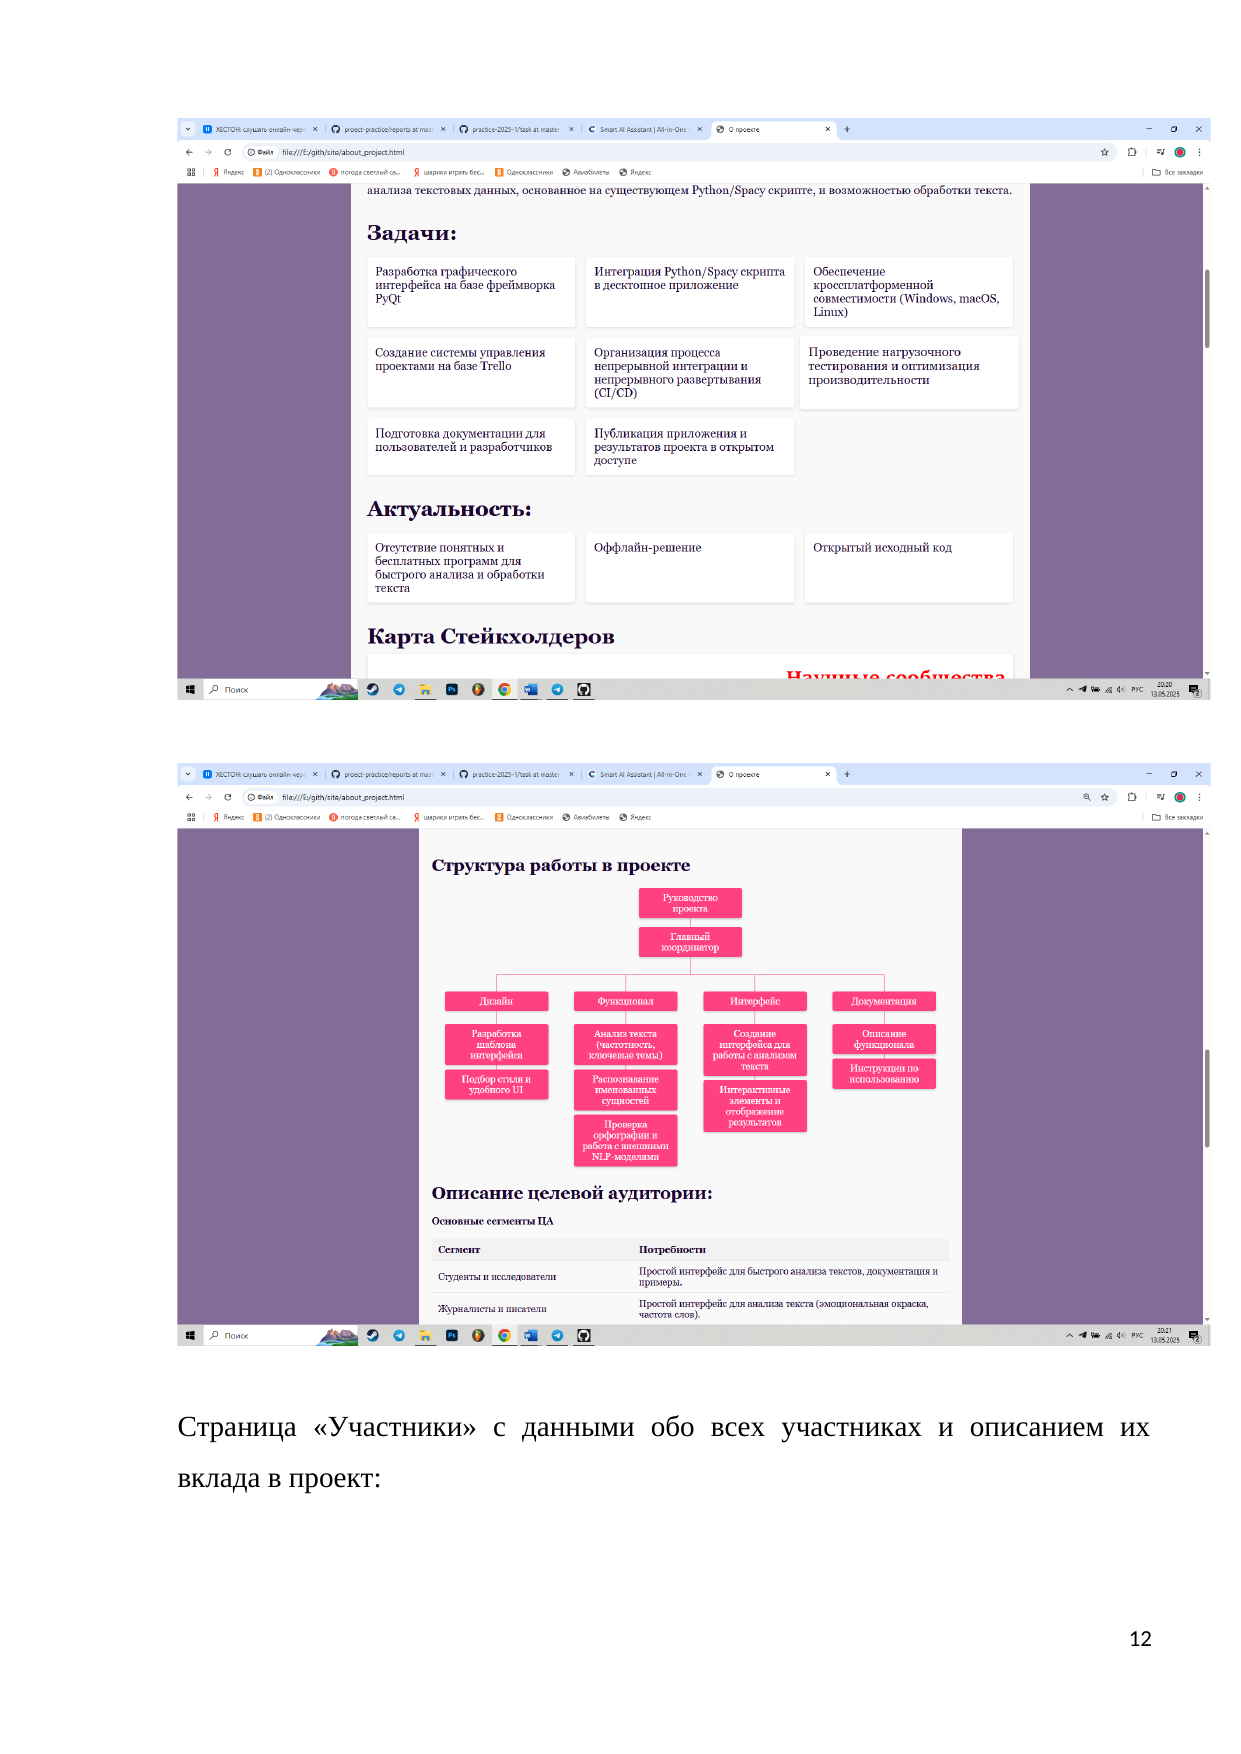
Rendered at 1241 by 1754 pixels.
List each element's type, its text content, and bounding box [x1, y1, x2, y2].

text Страница «Участники» с данными обо всех участниках и описанием их вклада в проект: [177, 1409, 1152, 1493]
picture [177, 118, 1211, 700]
picture [177, 763, 1211, 1346]
